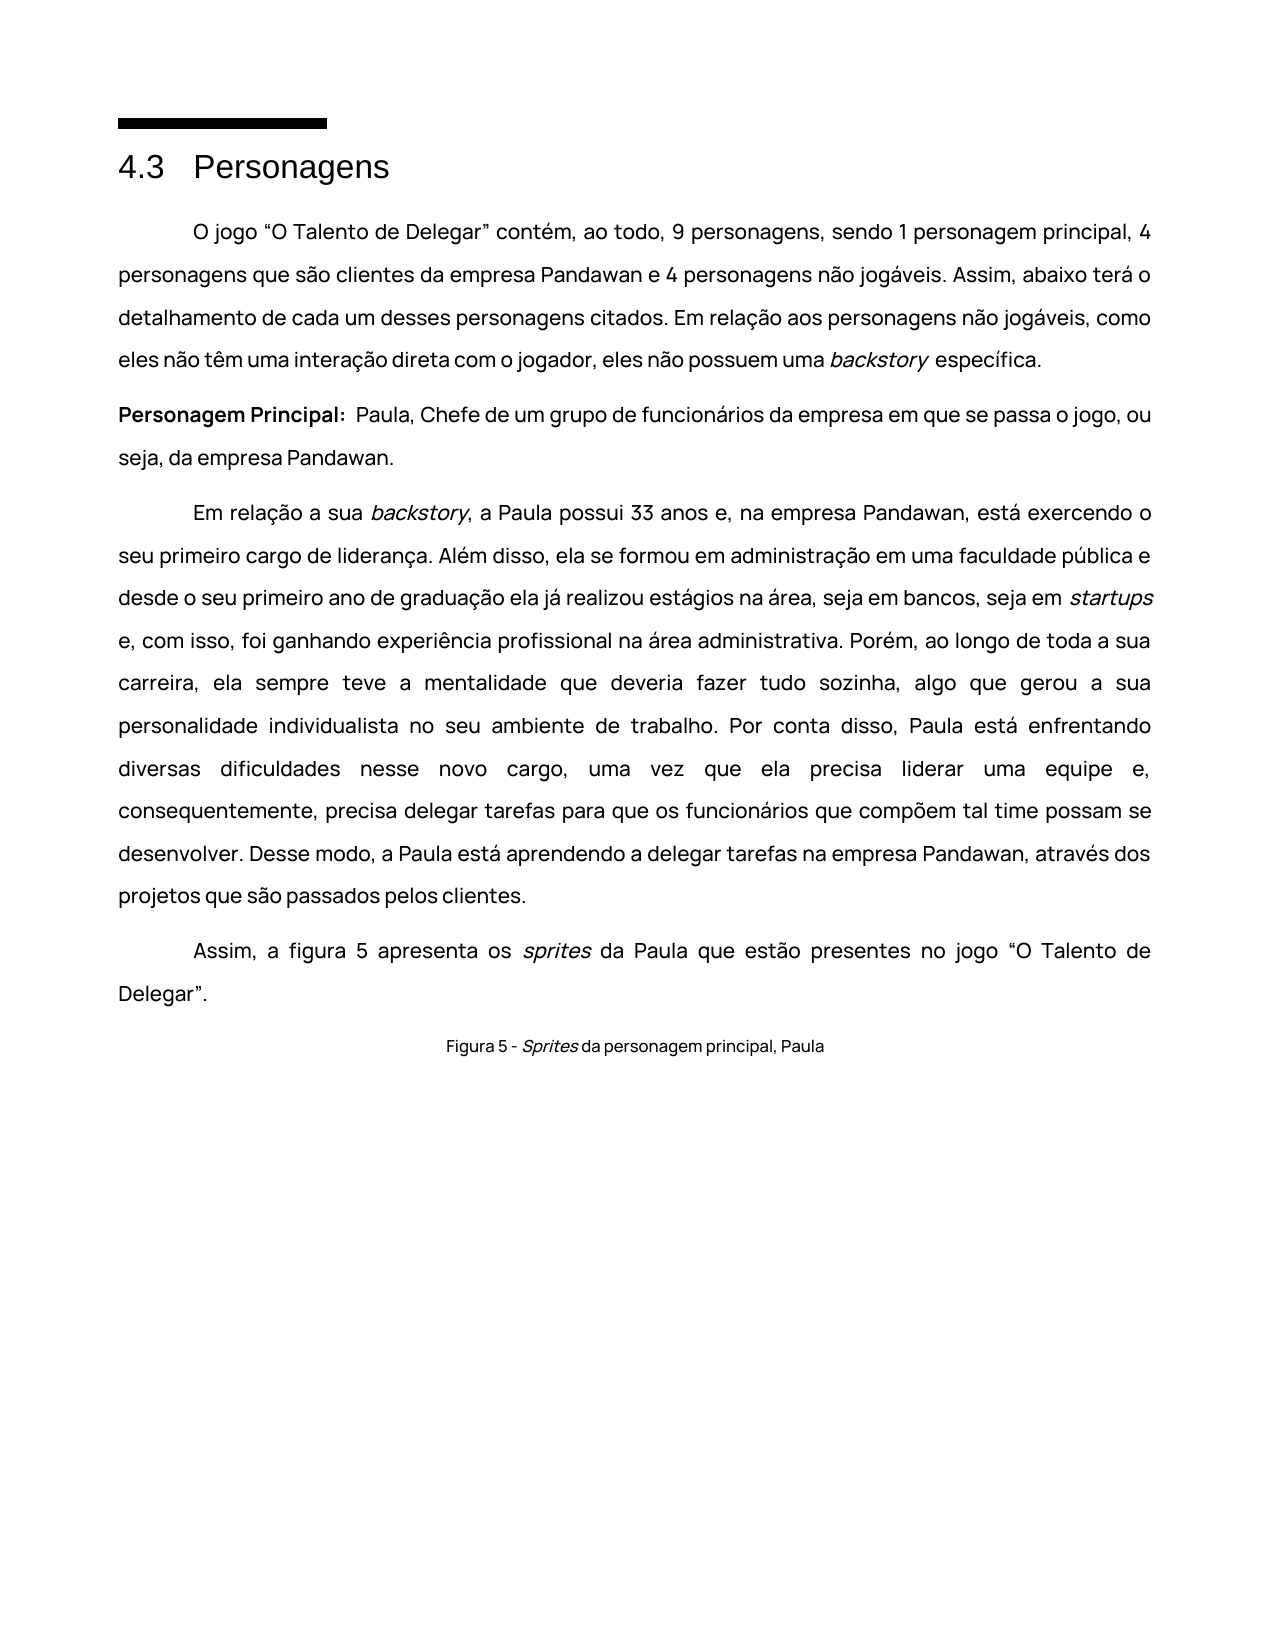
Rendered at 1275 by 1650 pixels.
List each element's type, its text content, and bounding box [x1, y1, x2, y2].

text Em relação a sua backstory, a Paula possui 33 anos e, na empresa Pandawan, está exercendo o seu primeiro cargo de liderança. Além disso, ela se formou em administração em uma faculdade pública e desde o seu primeiro ano de graduação ela já realizou estágios na área, seja em bancos, seja em startups e, com isso, foi ganhando experiência profissional na área administrativa. Porém, ao longo de toda a sua carreira, ela sempre teve a mentalidade que deveria fazer tudo sozinha, algo que gerou a sua personalidade individualista no seu ambiente de trabalho. Por conta disso, Paula está enfrentando diversas dificuldades nesse novo cargo, uma vez que ela precisa liderar uma equipe e, consequentemente, precisa delegar tarefas para que os funcionários que compõem tal time possam se desenvolver. Desse modo, a Paula está aprendendo a delegar tarefas na empresa Pandawan, através dos projetos que são passados pelos clientes. [118, 498, 1152, 910]
subtitle Personagens [118, 147, 1152, 186]
text Figura 5 - Sprites da personagem principal, Paula [118, 1034, 1152, 1057]
text O jogo “O Talento de Delegar” contém, ao todo, 9 personagens, sendo 1 personagem principal, 4 personagens que são clientes da empresa Pandawan e 4 personagens não jogáveis. Assim, abaixo terá o detalhamento de cada um desses personagens citados. Em relação aos personagens não jogáveis, como eles não têm uma interação direta com o jogador, eles não possuem uma backstory específica. [118, 218, 1152, 374]
text Assim, a figura 5 apresenta os sprites da Paula que estão presentes no jogo “O Talento de Delegar”. [118, 937, 1152, 1008]
text Personagem Principal: Paula, Chefe de um grupo de funcionários da empresa em que se passa o jogo, ou seja, da empresa Pandawan. [118, 401, 1152, 472]
